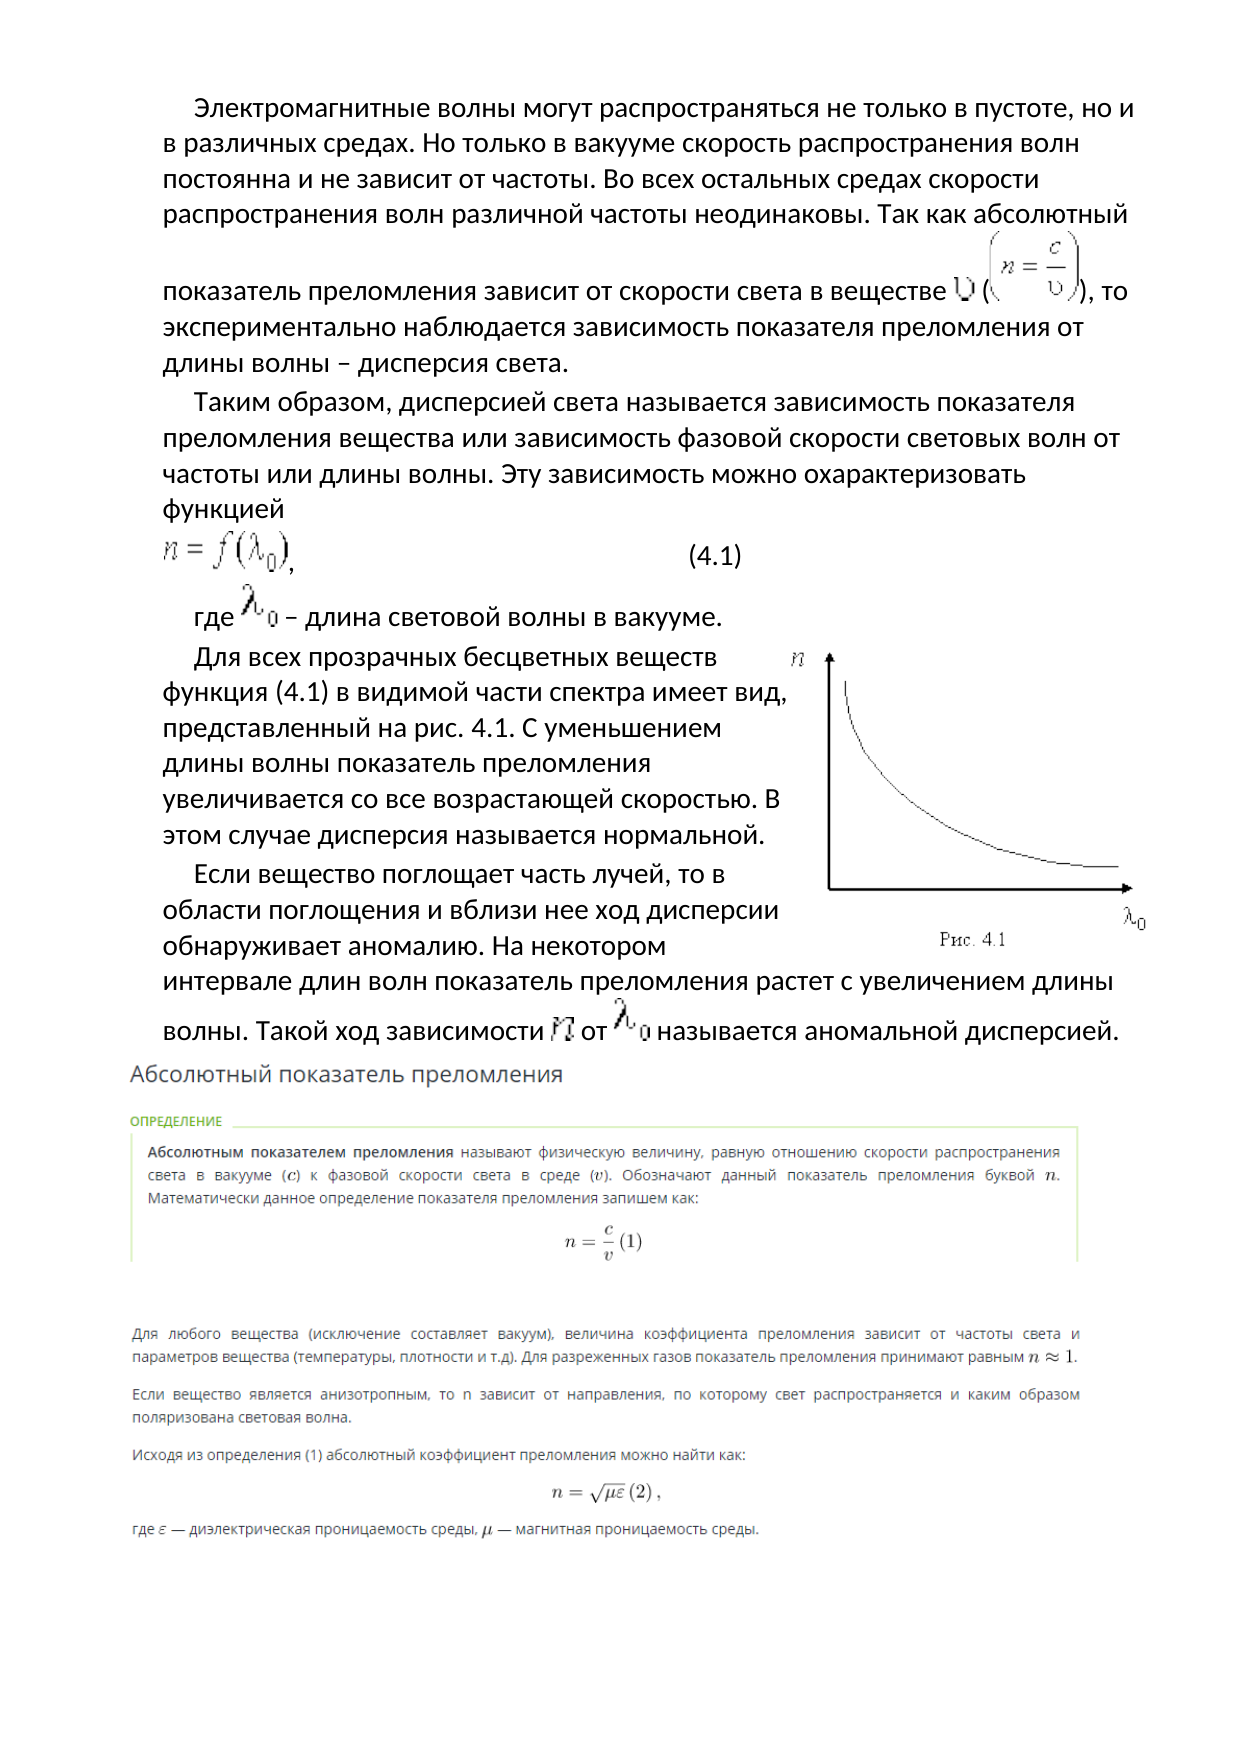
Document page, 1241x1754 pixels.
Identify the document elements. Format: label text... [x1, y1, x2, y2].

text Электромагнитные волны могут распространяться не только в пустоте, но и в различных средах. Но только в вакууме скорость распространения волн постоянна и не зависит от частоты. Во всех остальных средах скорости распространения волн различной частоты неодинаковы. Так как абсолютный показатель преломления зависит от скорости света в веществе (), то экспериментально наблюдается зависимость показателя преломления от длины волны – дисперсия света. [162, 89, 1152, 379]
picture [551, 1017, 574, 1041]
text где – длина световой волны в вакууме. [162, 584, 1152, 633]
table_header , [163, 530, 686, 580]
text Если вещество поглощает часть лучей, то в области поглощения и вблизи нее ход дисперсии обнаруживает аномалию. На некотором интервале длин волн показатель преломления растет с увеличением длины волны. Такой ход зависимости от называется аномальной дисперсией. [162, 856, 1152, 1047]
picture [241, 584, 278, 627]
picture [954, 277, 975, 301]
table_header (4.1) [686, 530, 1152, 580]
picture [119, 1053, 1091, 1572]
picture [613, 998, 650, 1041]
text Таким образом, дисперсией света называется зависимость показателя преломления вещества или зависимость фазовой скорости световых волн от частоты или длины волны. Эту зависимость можно охарактеризовать функцией [162, 383, 1152, 526]
picture [989, 231, 1079, 301]
text Для всех прозрачных бесцветных веществ функция (4.1) в видимой части спектра имеет вид, представленный на рис. 4.1. С уменьшением длины волны показатель преломления увеличивается со все возрастающей скоростью. В этом случае дисперсия называется нормальной. [162, 638, 790, 851]
picture [164, 531, 288, 572]
picture [790, 637, 1152, 962]
